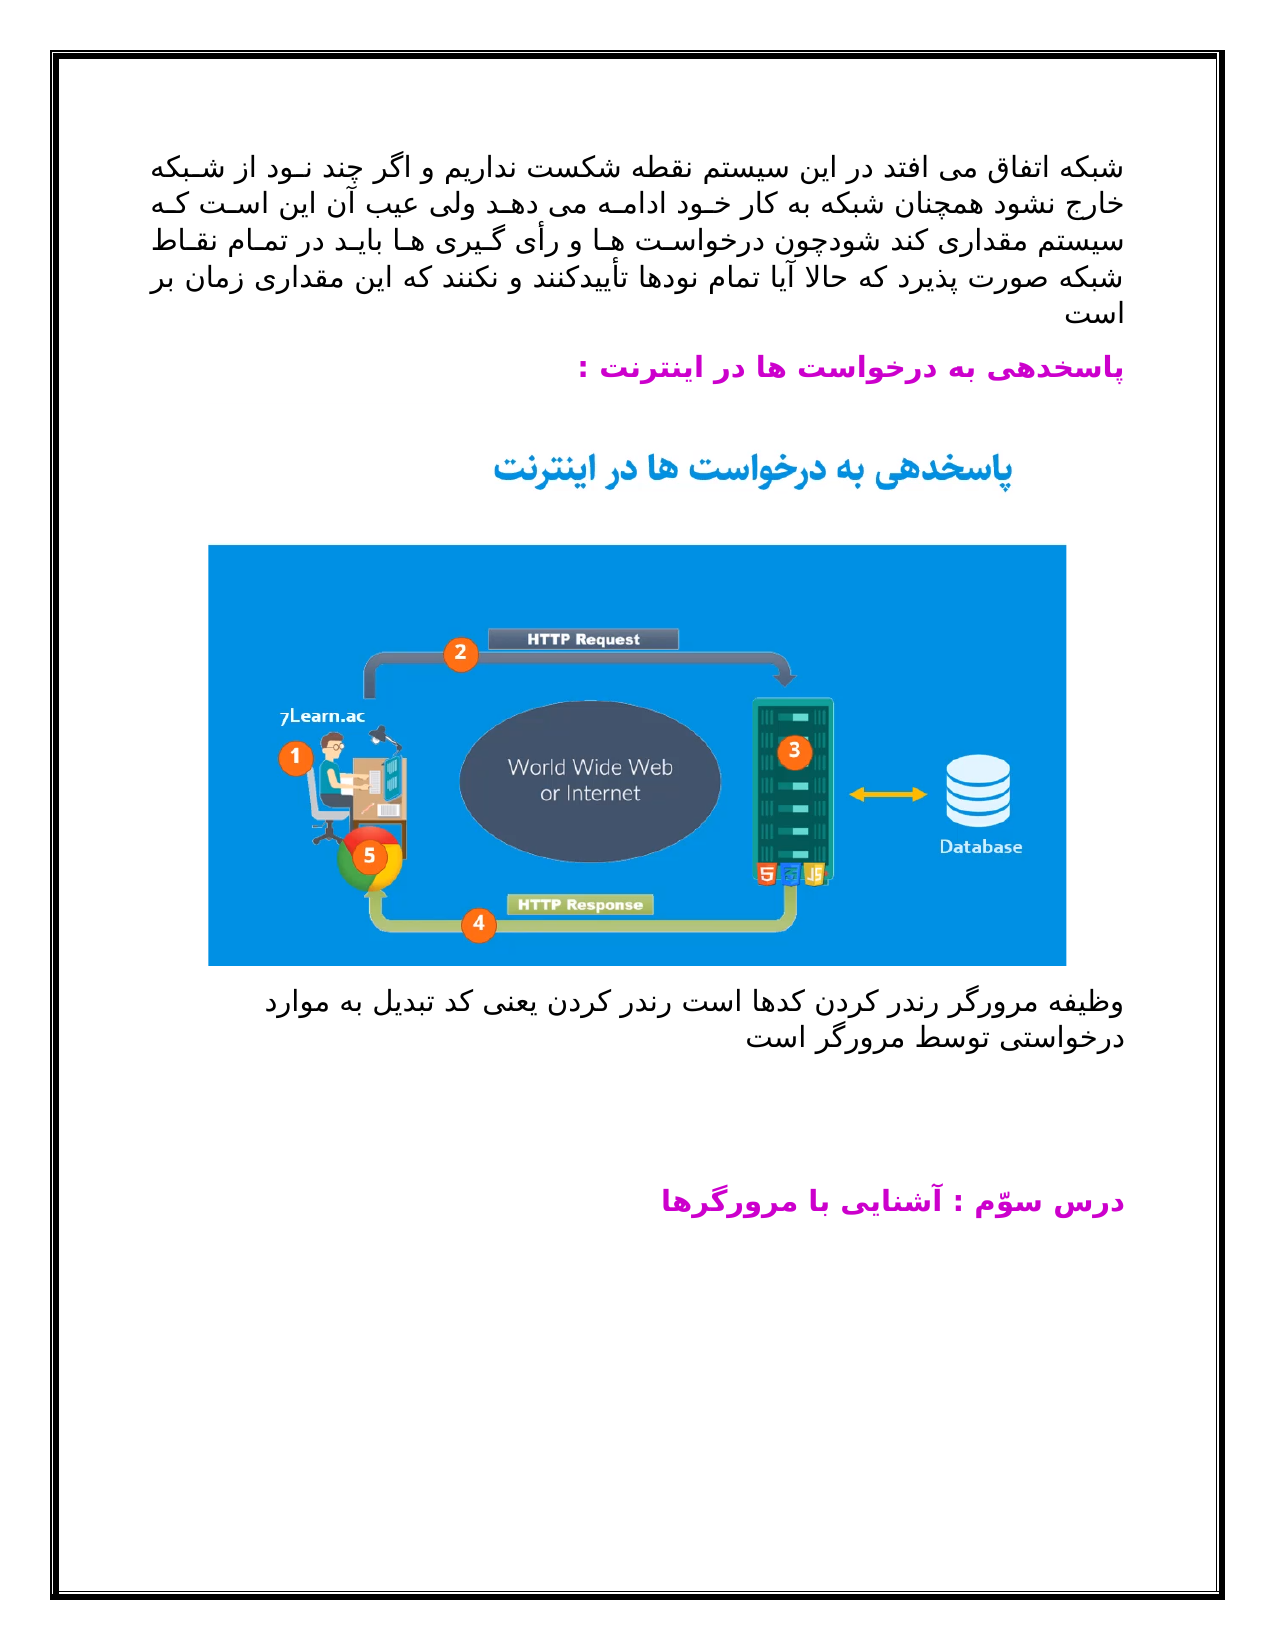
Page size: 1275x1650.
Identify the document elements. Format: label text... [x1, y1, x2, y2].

text پاسخدهی به درخواست ها در اینترنت : [150, 350, 1125, 384]
picture [208, 403, 1067, 966]
text درس سوّم : آشنایی با مرورگرها [150, 1184, 1125, 1218]
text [150, 150, 1125, 331]
text وظیفه مرورگر رندر کردن کدها است رندر کردن یعنی کد تبدیل به موارد درخواستی توسط مرورگر است [150, 984, 1125, 1055]
